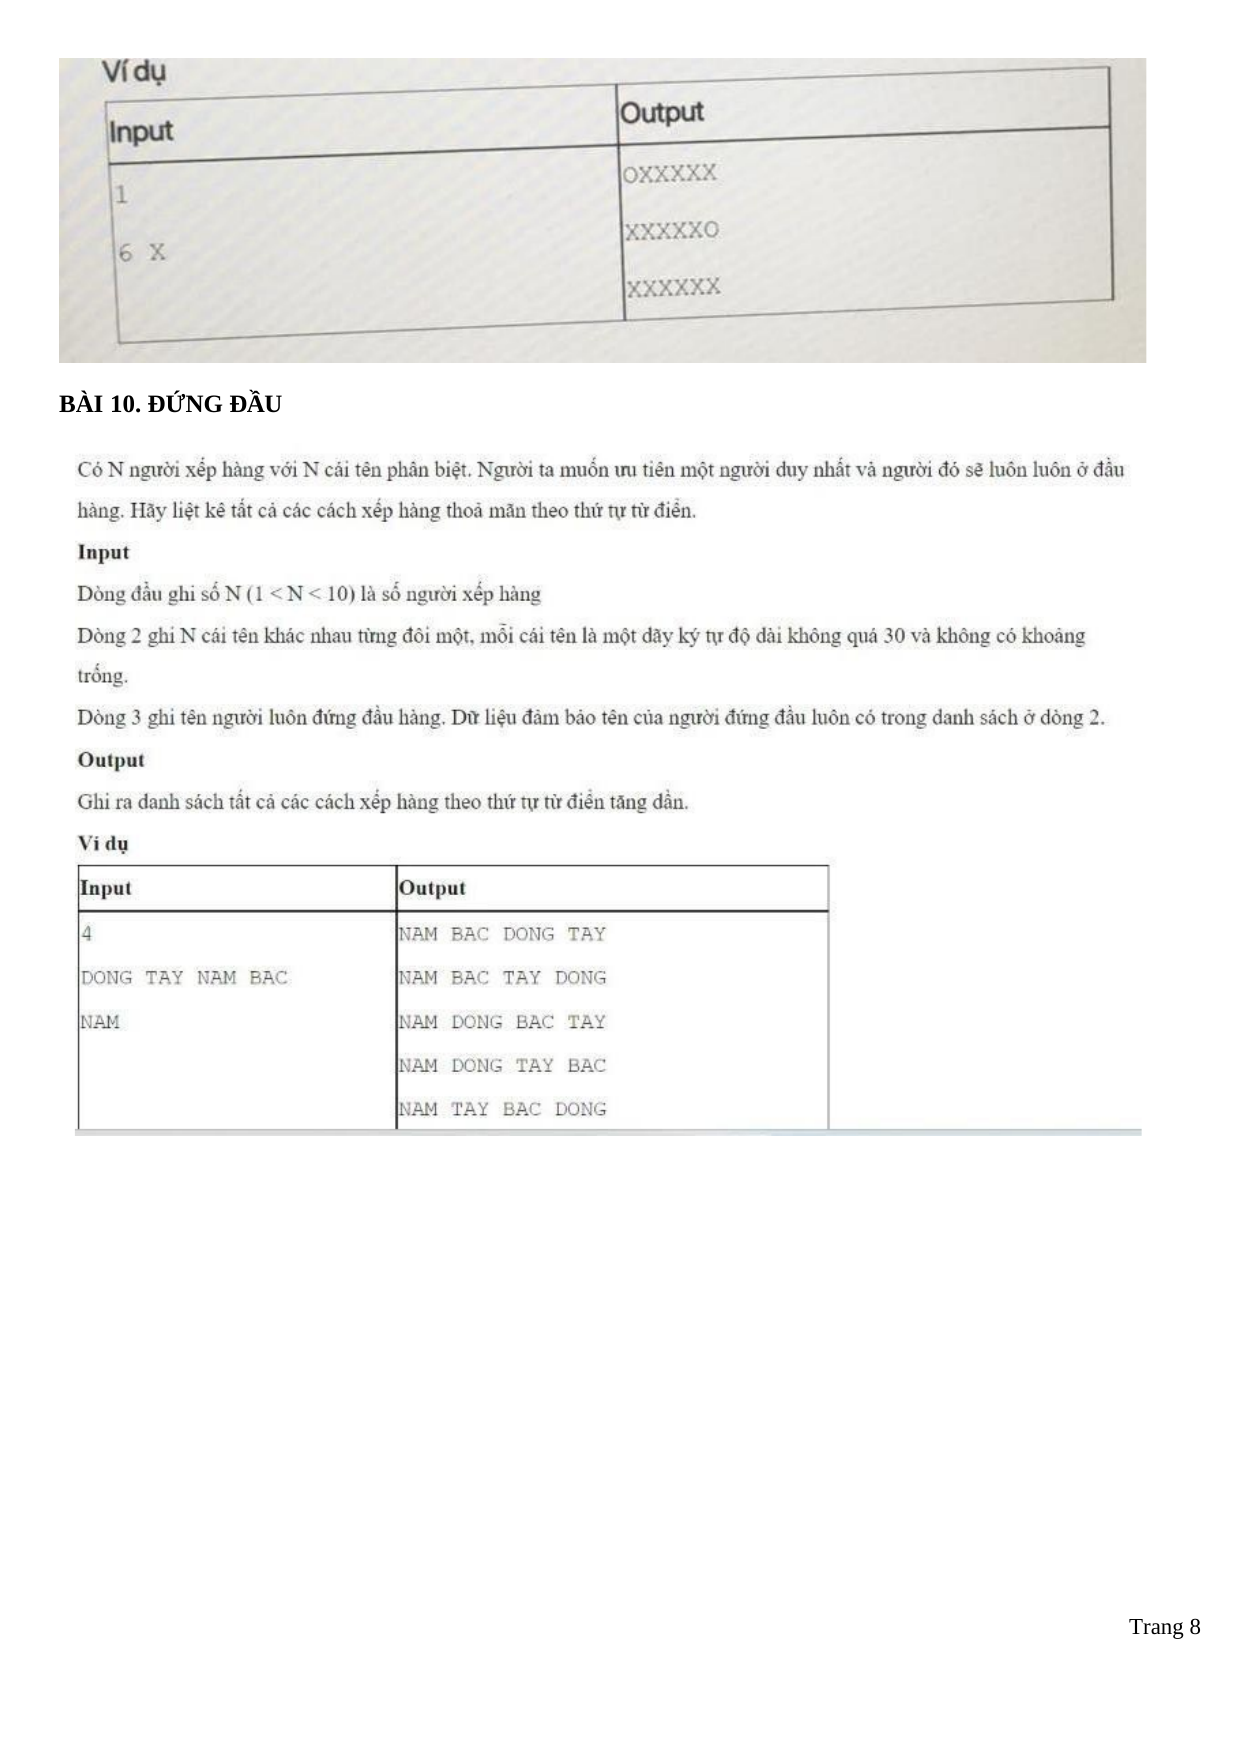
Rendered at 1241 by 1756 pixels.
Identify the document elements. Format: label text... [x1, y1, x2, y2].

picture [74, 443, 1142, 1136]
text BÀI 10. ĐỨNG ĐẦU [59, 389, 1201, 418]
picture [59, 58, 1147, 363]
